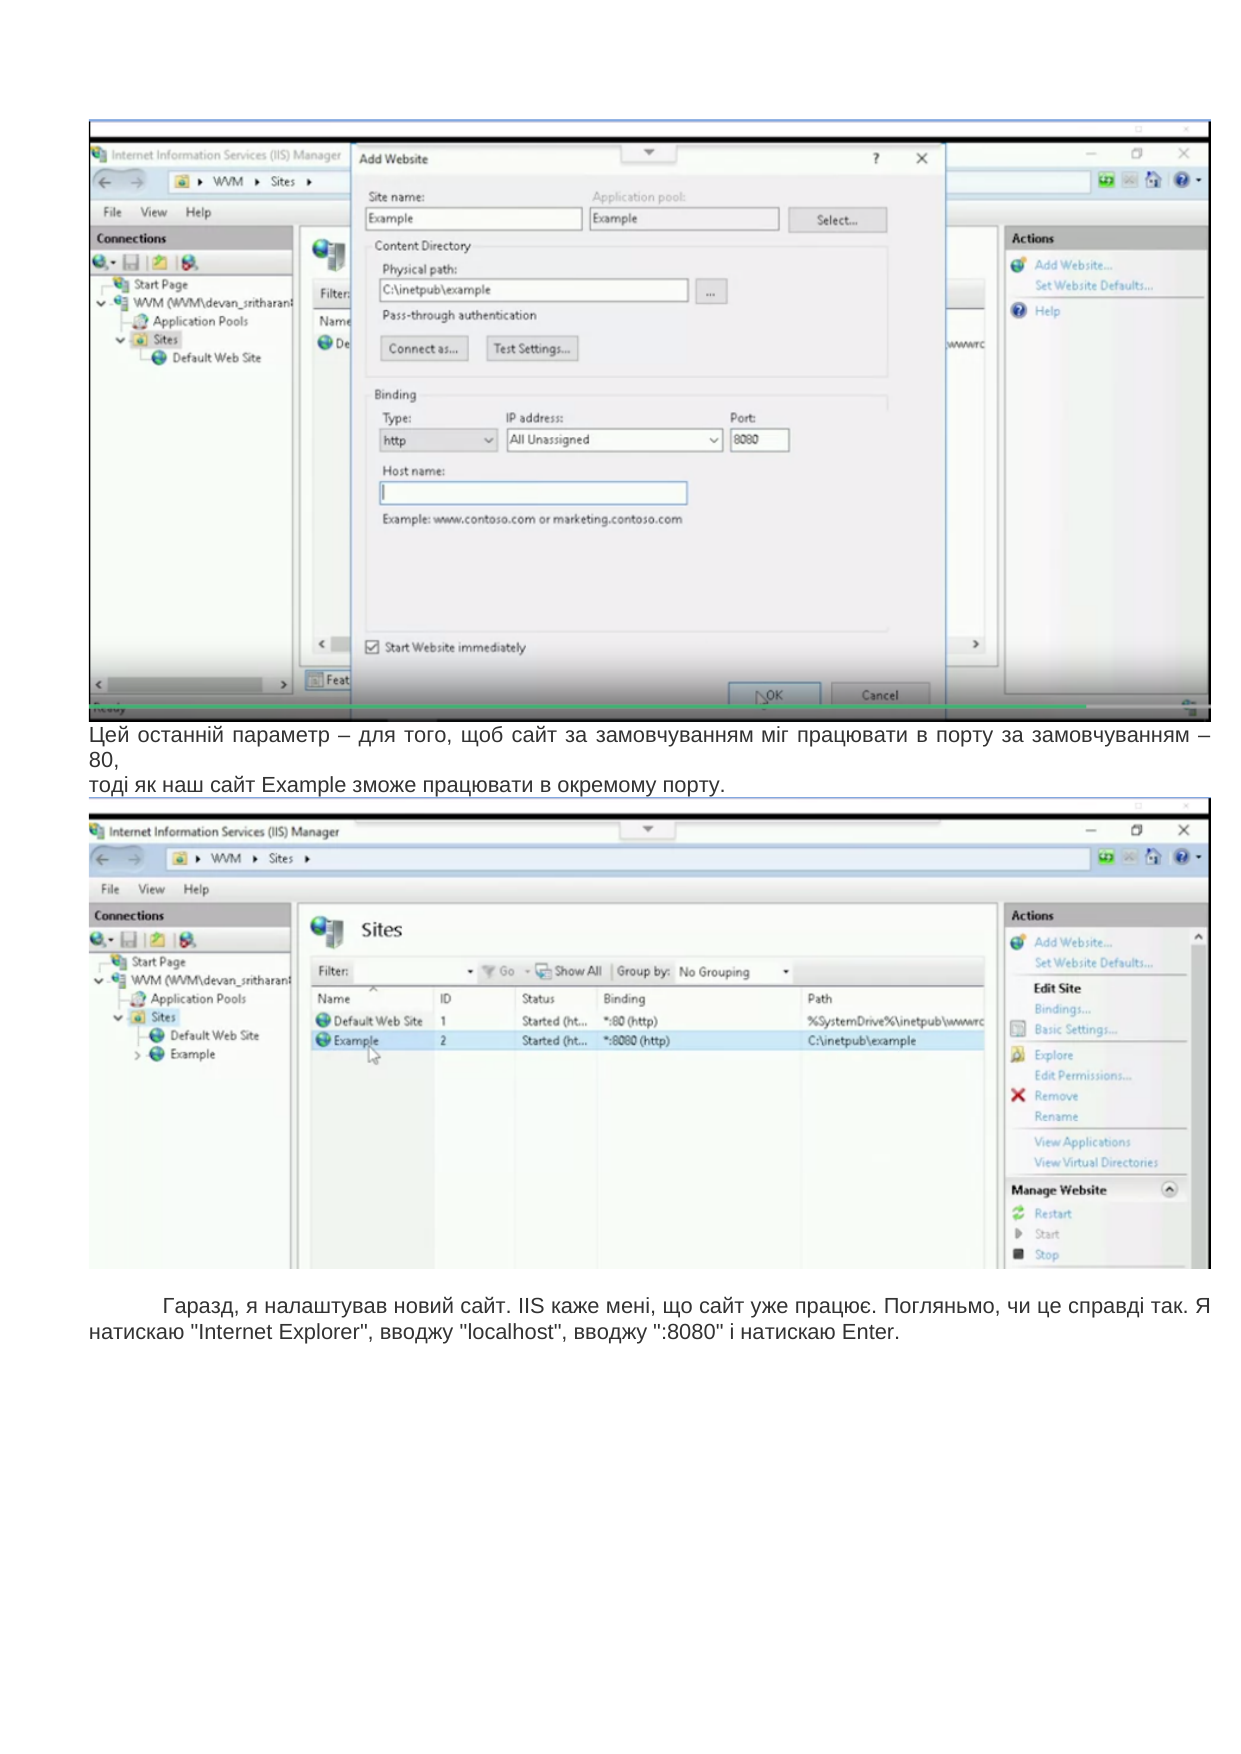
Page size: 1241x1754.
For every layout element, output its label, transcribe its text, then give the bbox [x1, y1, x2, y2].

picture [88, 797, 1211, 1269]
text Гаразд, я налаштував новий сайт. IIS каже мені, що сайт уже працює. Погляньмо, чи це справді так. Я натискаю "Internet Explorer", вводжу "localhost", вводжу ":8080" і натискаю Enter. [89, 1293, 1211, 1344]
text тоді як наш сайт Example зможе працювати в окремому порту. [89, 772, 1211, 797]
picture [88, 118, 1211, 722]
text Цей останній параметр – для того, щоб сайт за замовчуванням міг працювати в порту за замовчуванням – 80, [89, 722, 1211, 772]
